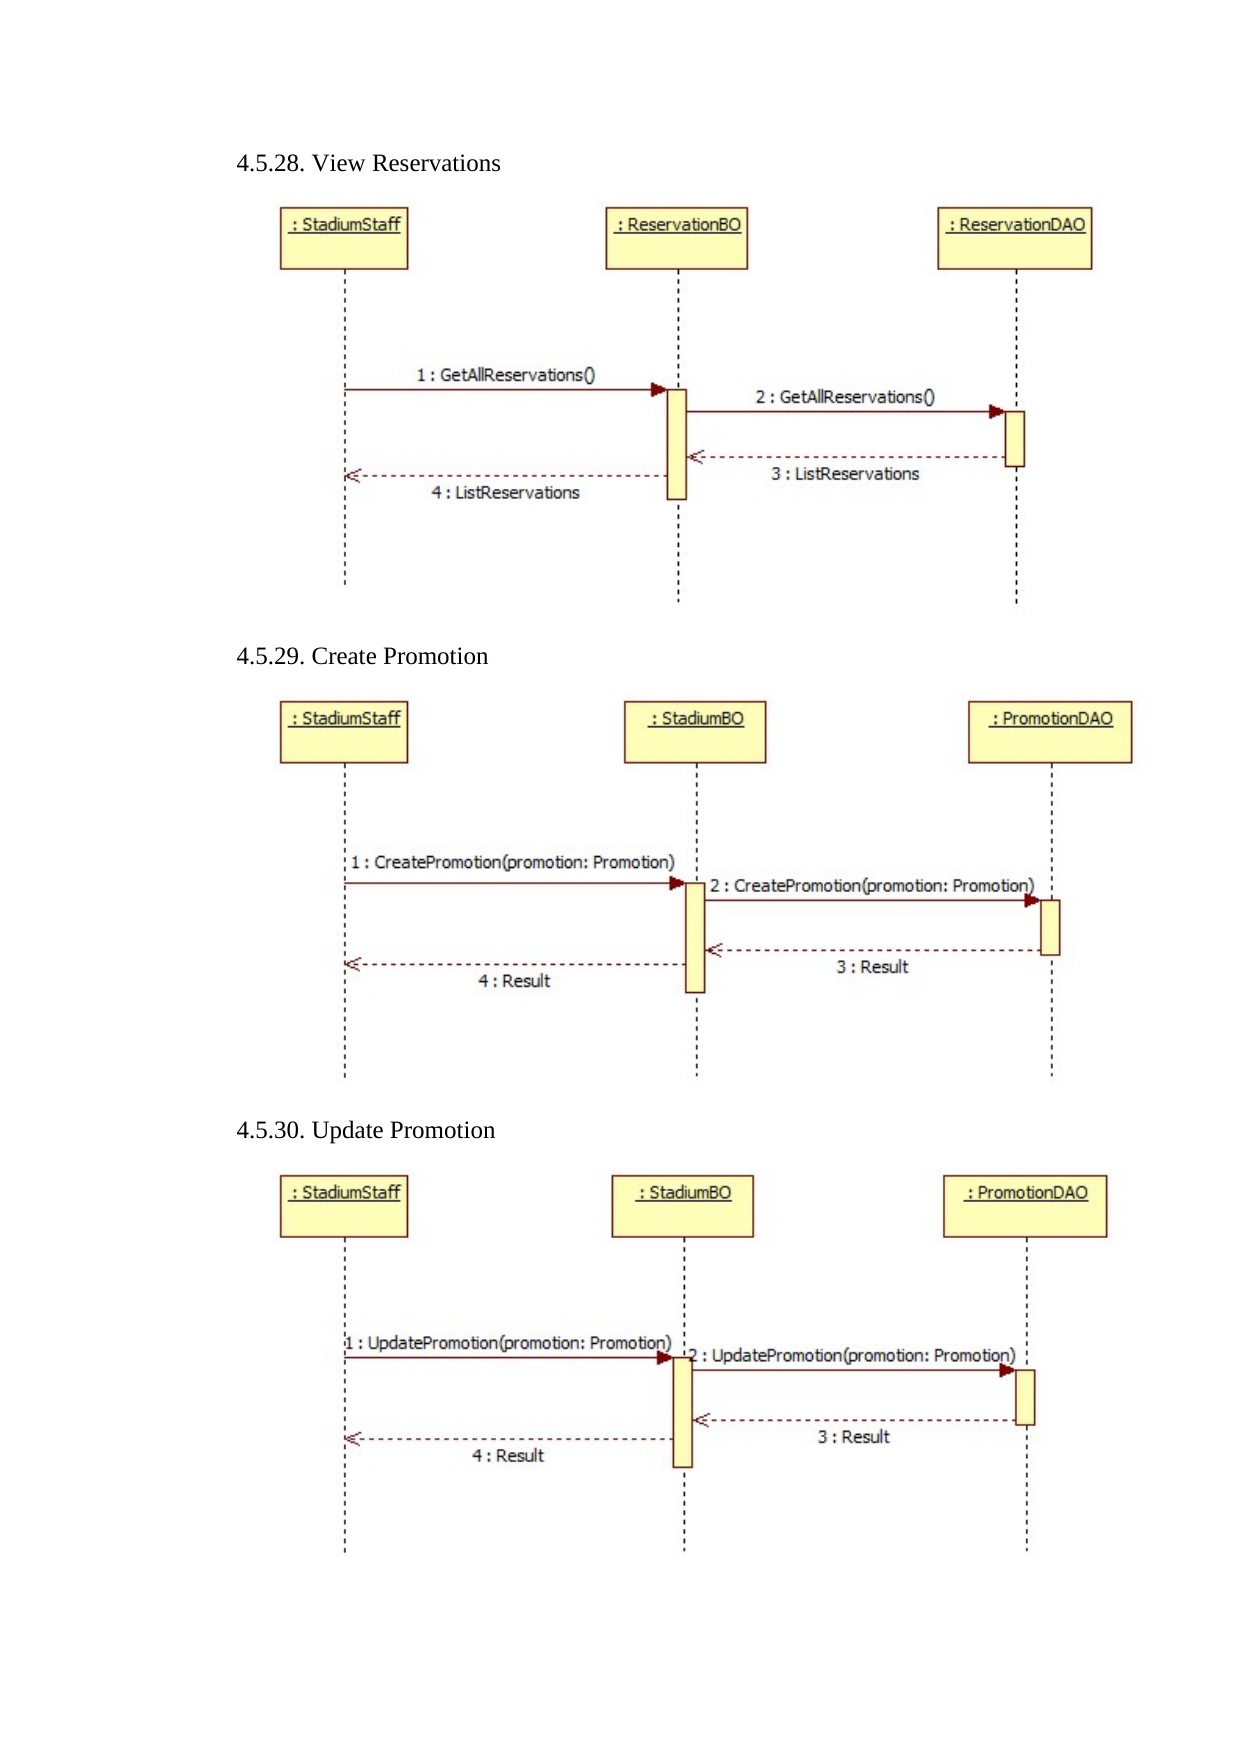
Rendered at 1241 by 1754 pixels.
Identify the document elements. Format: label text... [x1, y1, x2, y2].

subtitle Update Promotion [236, 1115, 1124, 1144]
picture [250, 1144, 1139, 1589]
subtitle Create Promotion [236, 641, 1124, 669]
picture [250, 177, 1124, 640]
subtitle View Reservations [236, 148, 1124, 176]
picture [250, 670, 1164, 1114]
